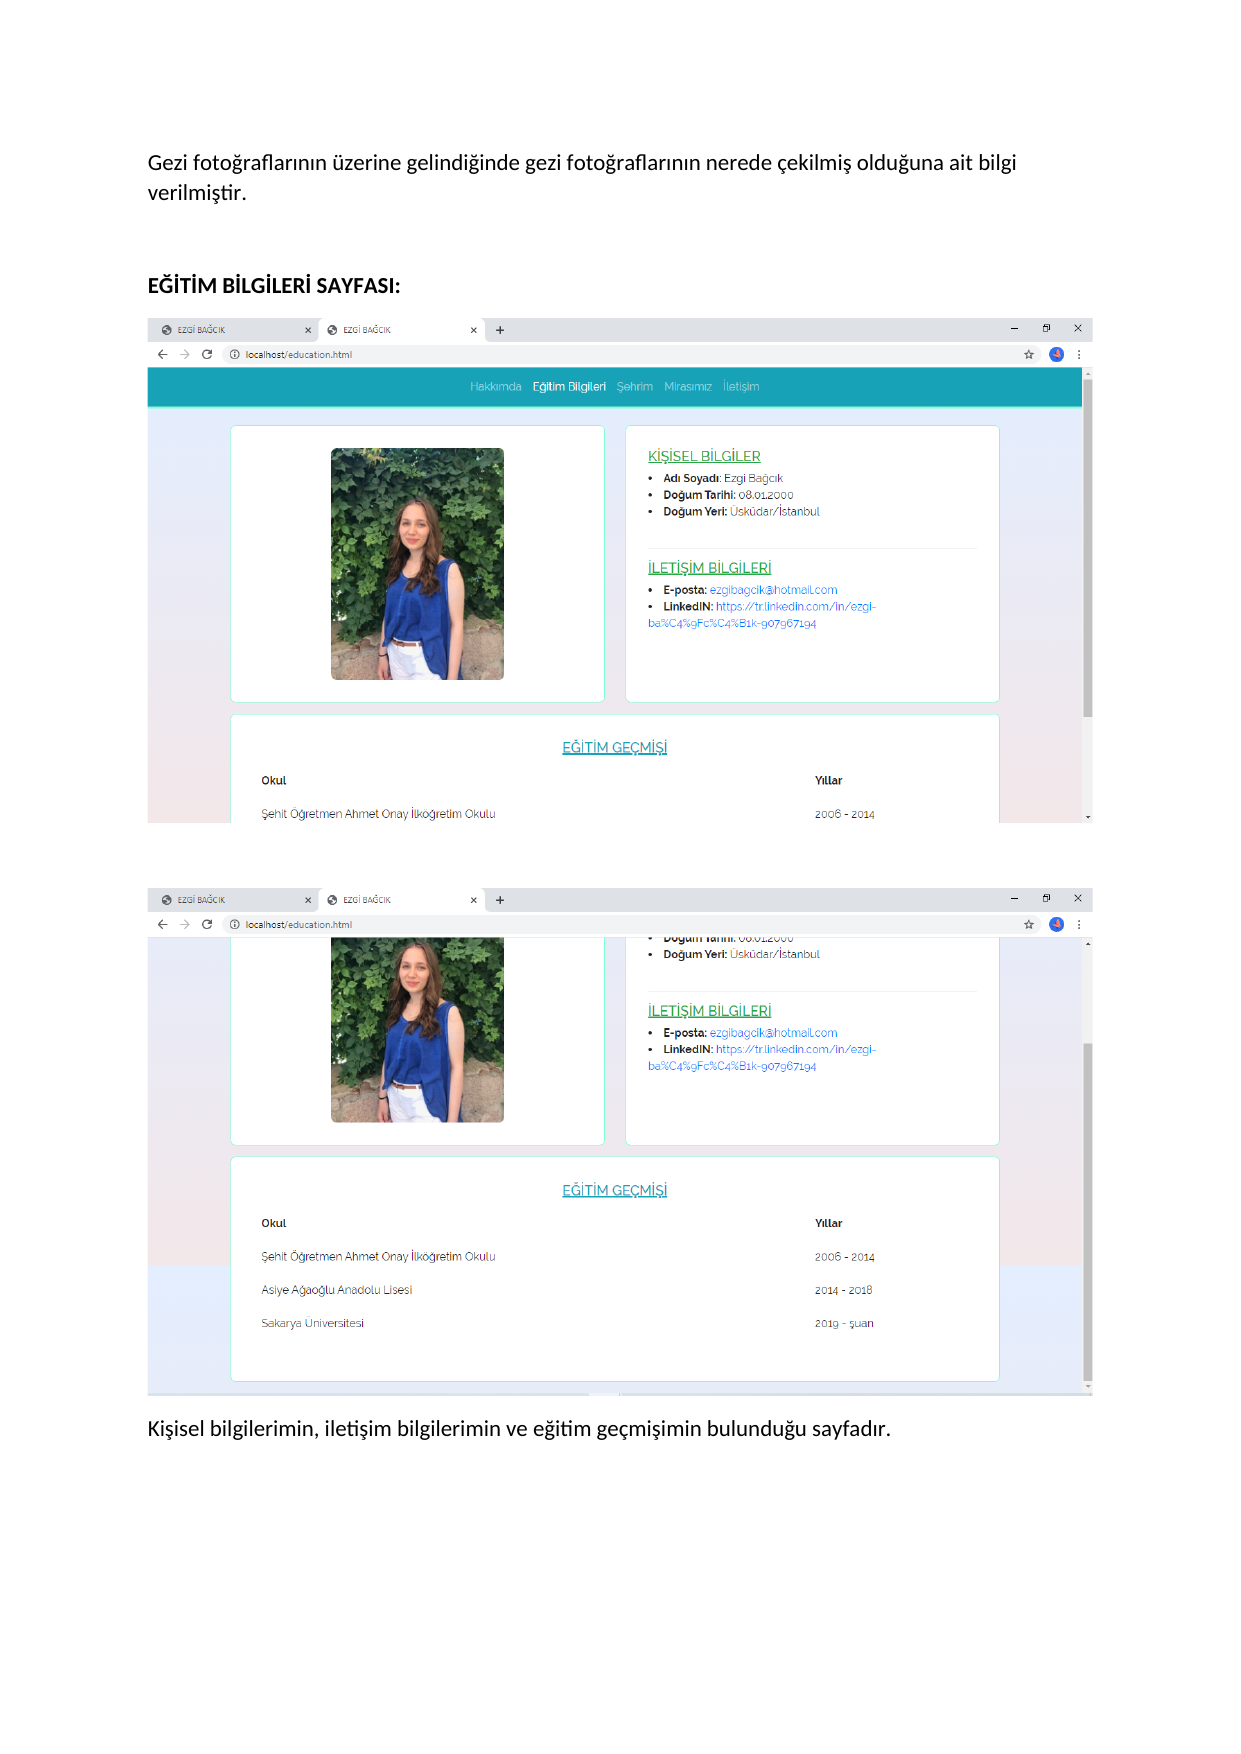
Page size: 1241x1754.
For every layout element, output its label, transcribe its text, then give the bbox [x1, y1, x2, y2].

picture [147, 888, 1093, 1396]
picture [147, 318, 1093, 823]
text EĞİTİM BİLGİLERİ SAYFASI: [148, 272, 1093, 299]
text Kişisel bilgilerimin, iletişim bilgilerimin ve eğitim geçmişimin bulunduğu sayfadır. [148, 1414, 1093, 1442]
text Gezi fotoğraflarının üzerine gelindiğinde gezi fotoğraflarının nerede çekilmiş olduğuna ait bilgi verilmiştir. [148, 148, 1093, 206]
